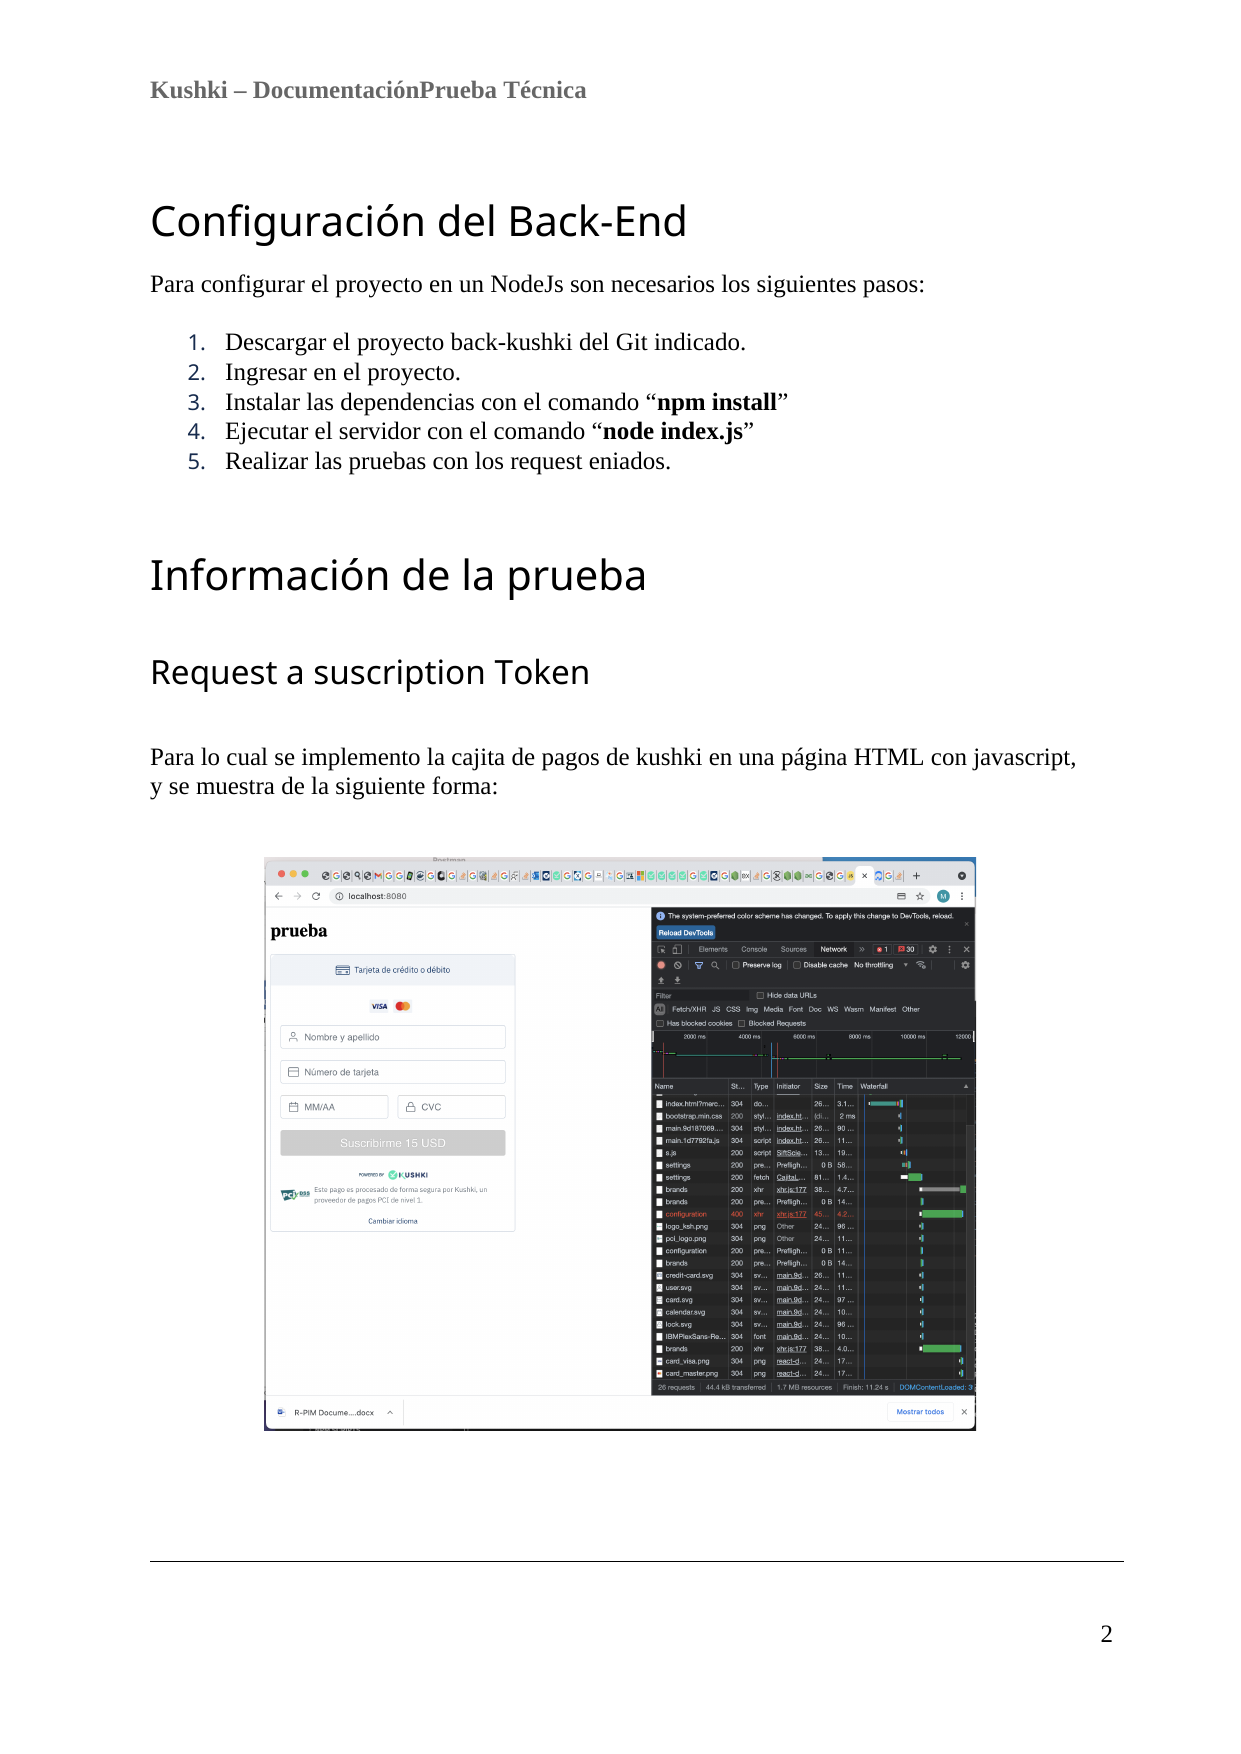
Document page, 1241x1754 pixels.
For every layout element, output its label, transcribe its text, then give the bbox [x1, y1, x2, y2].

list Instalar las dependencias con el comando “npm install” [187, 386, 1090, 416]
text Para lo cual se implemento la cajita de pagos de kushki en una página HTML con javascript, y se muestra de la siguiente forma: [150, 742, 1090, 800]
picture [264, 857, 977, 1431]
subtitle Información de la prueba [150, 546, 1090, 603]
text Para configurar el proyecto en un NodeJs son necesarios los siguientes pasos: [150, 269, 1090, 298]
subtitle Request a suscription Token [150, 649, 1090, 694]
list Ejecutar el servidor con el comando “node index.js” [187, 416, 1090, 446]
list Realizar las pruebas con los request eniados. [187, 446, 1090, 476]
list Ingresar en el proyecto. [187, 357, 1090, 386]
list Descargar el proyecto back-kushki del Git indicado. [187, 327, 1090, 357]
subtitle Configuración del Back-End [150, 192, 1090, 248]
